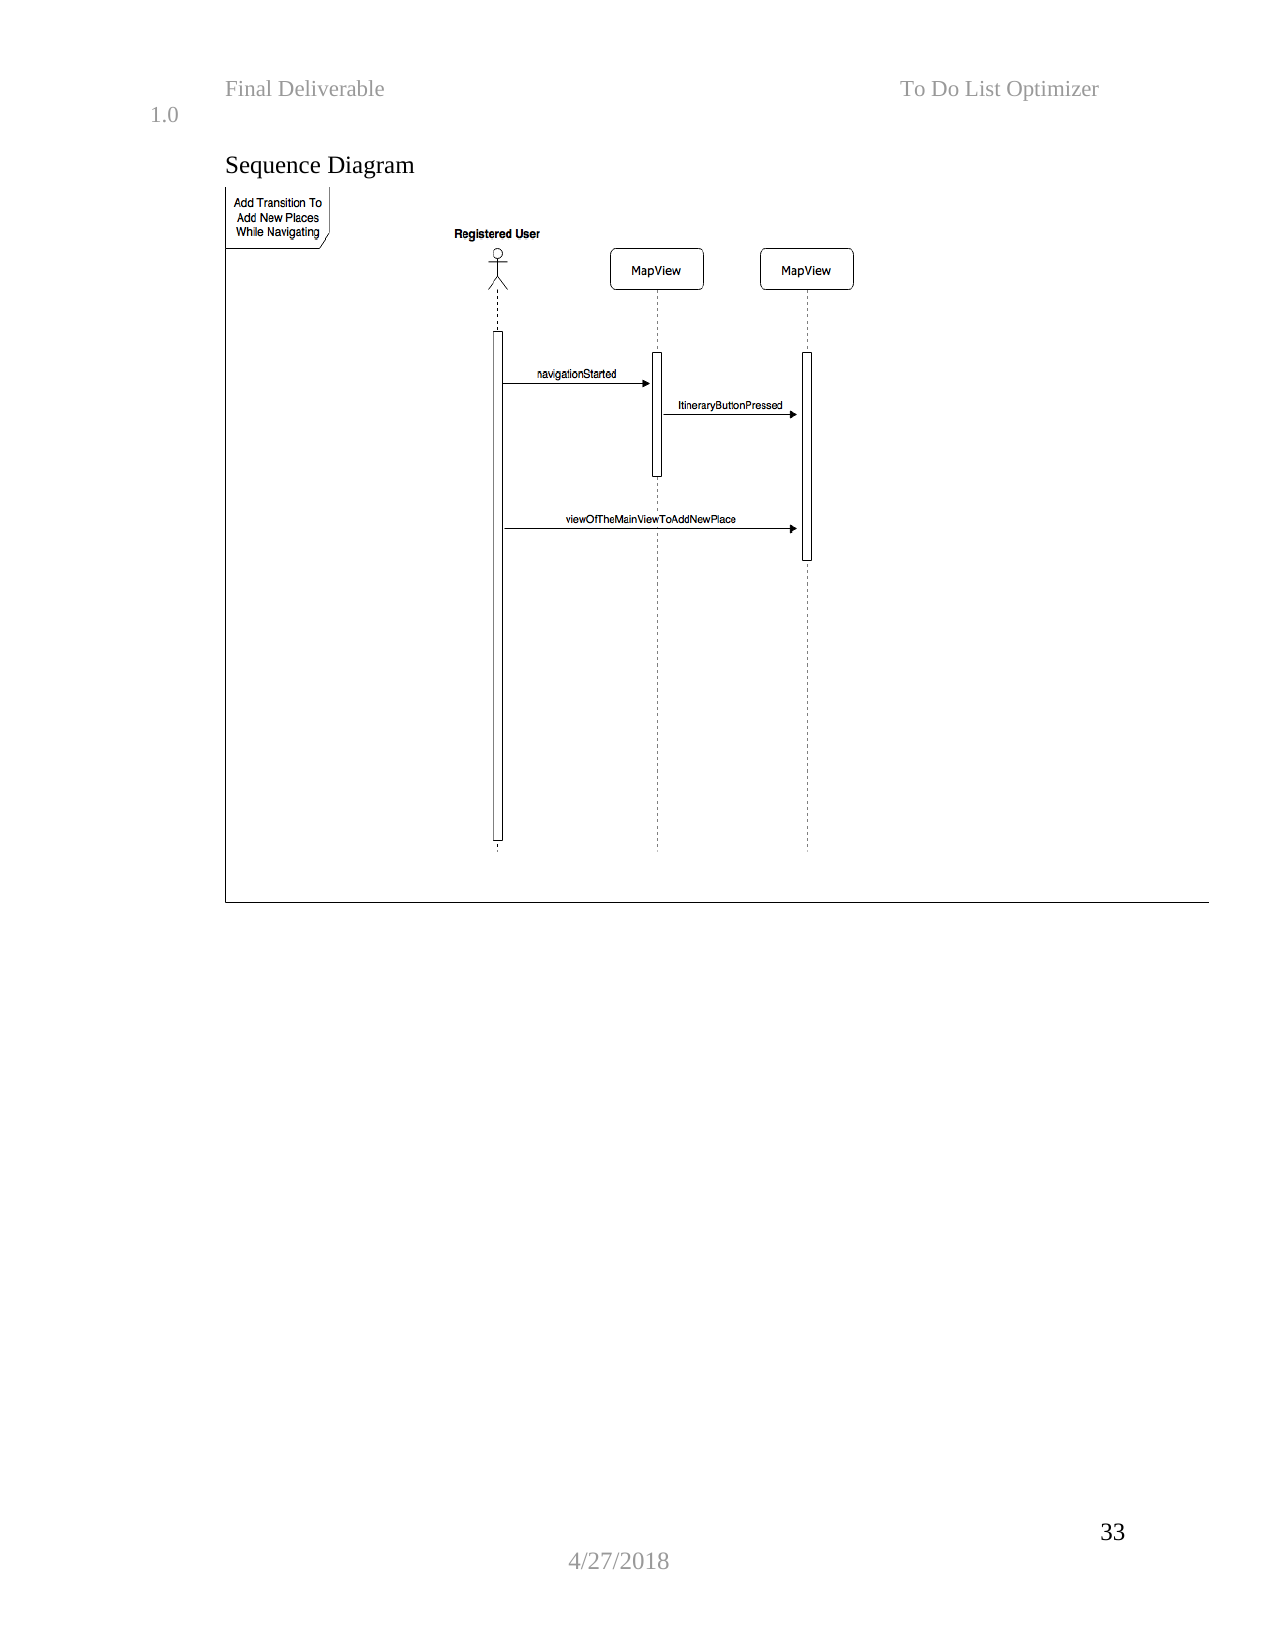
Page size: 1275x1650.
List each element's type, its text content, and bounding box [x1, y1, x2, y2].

picture [225, 187, 1209, 905]
title Sequence Diagram [150, 150, 1125, 179]
